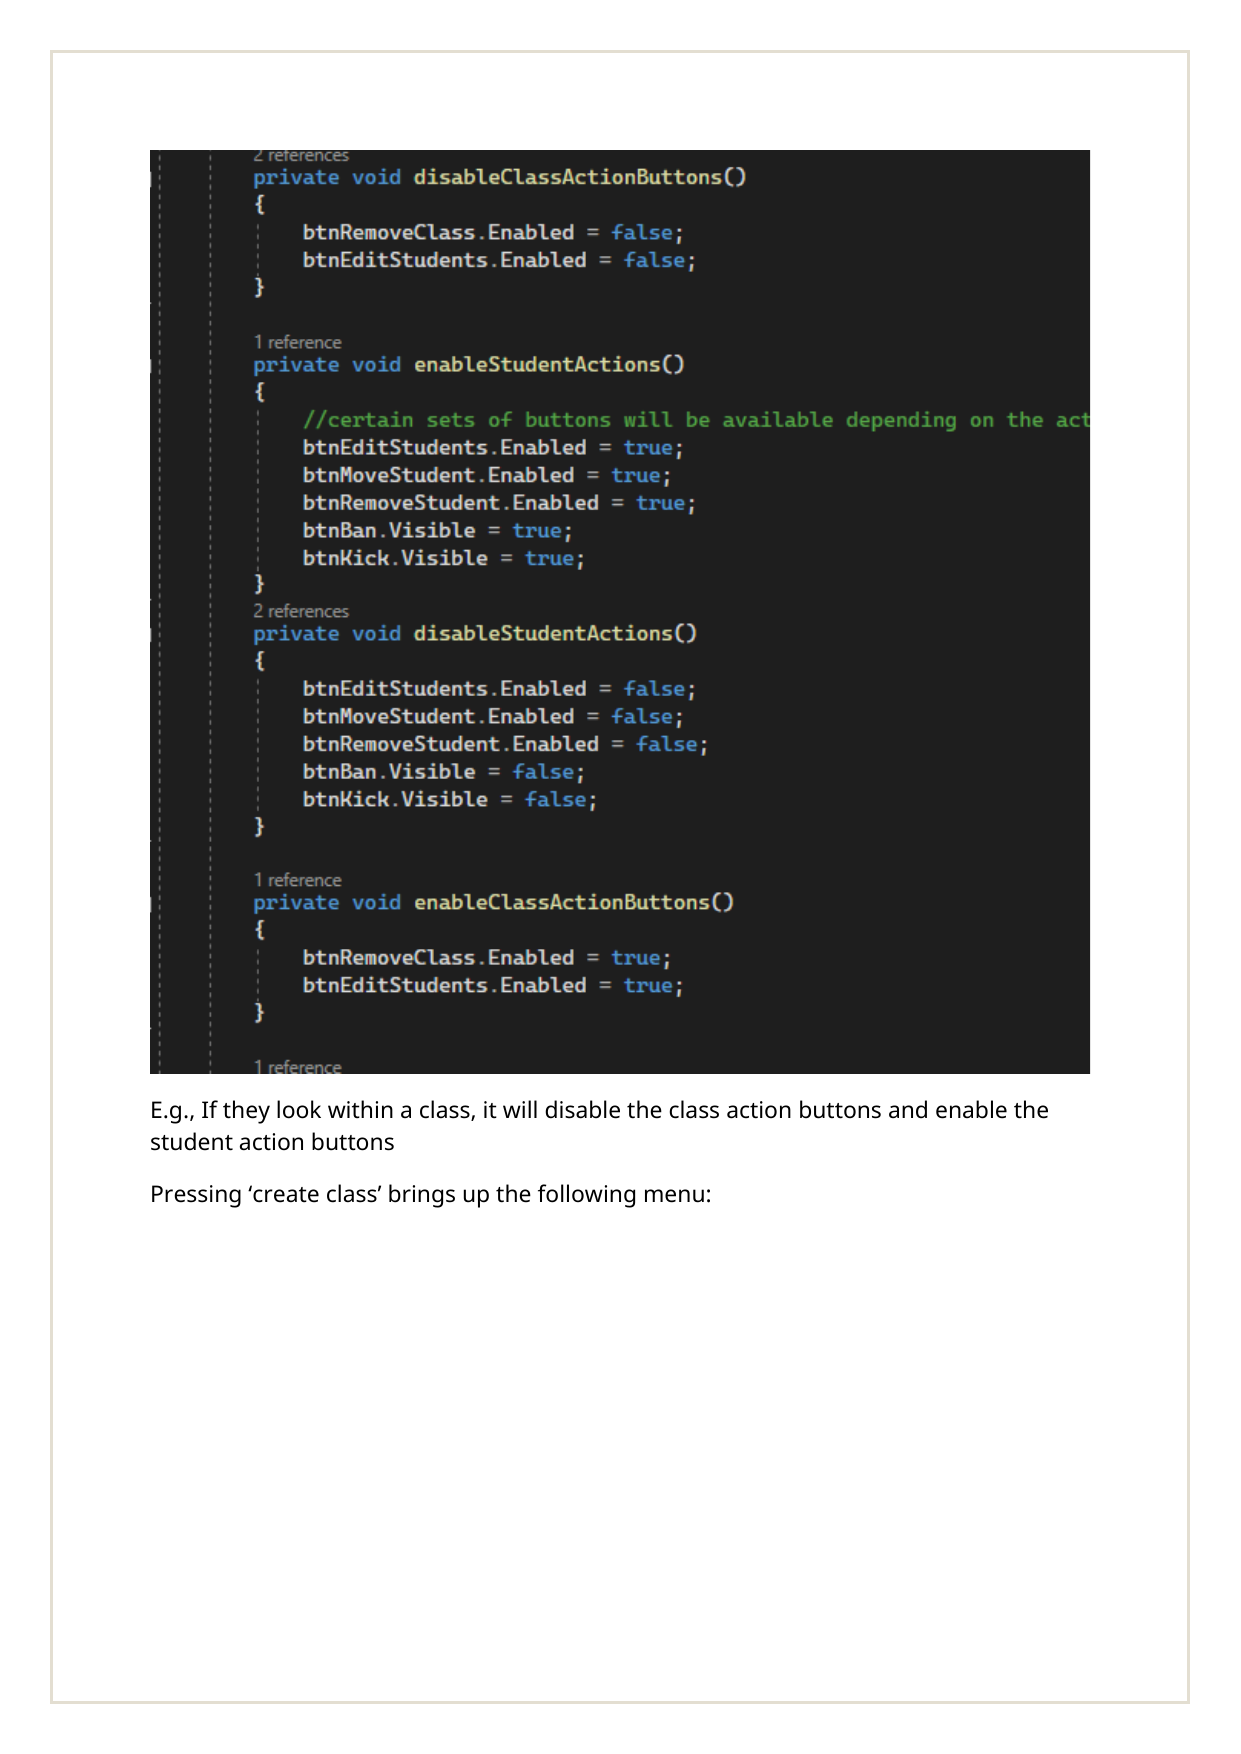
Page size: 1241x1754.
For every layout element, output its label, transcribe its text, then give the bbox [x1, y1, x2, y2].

picture [150, 150, 1091, 1074]
text E.g., If they look within a class, it will disable the class action buttons and enable the student action buttons [150, 1094, 1090, 1157]
text Pressing ‘create class’ brings up the following menu: [150, 1177, 1090, 1209]
